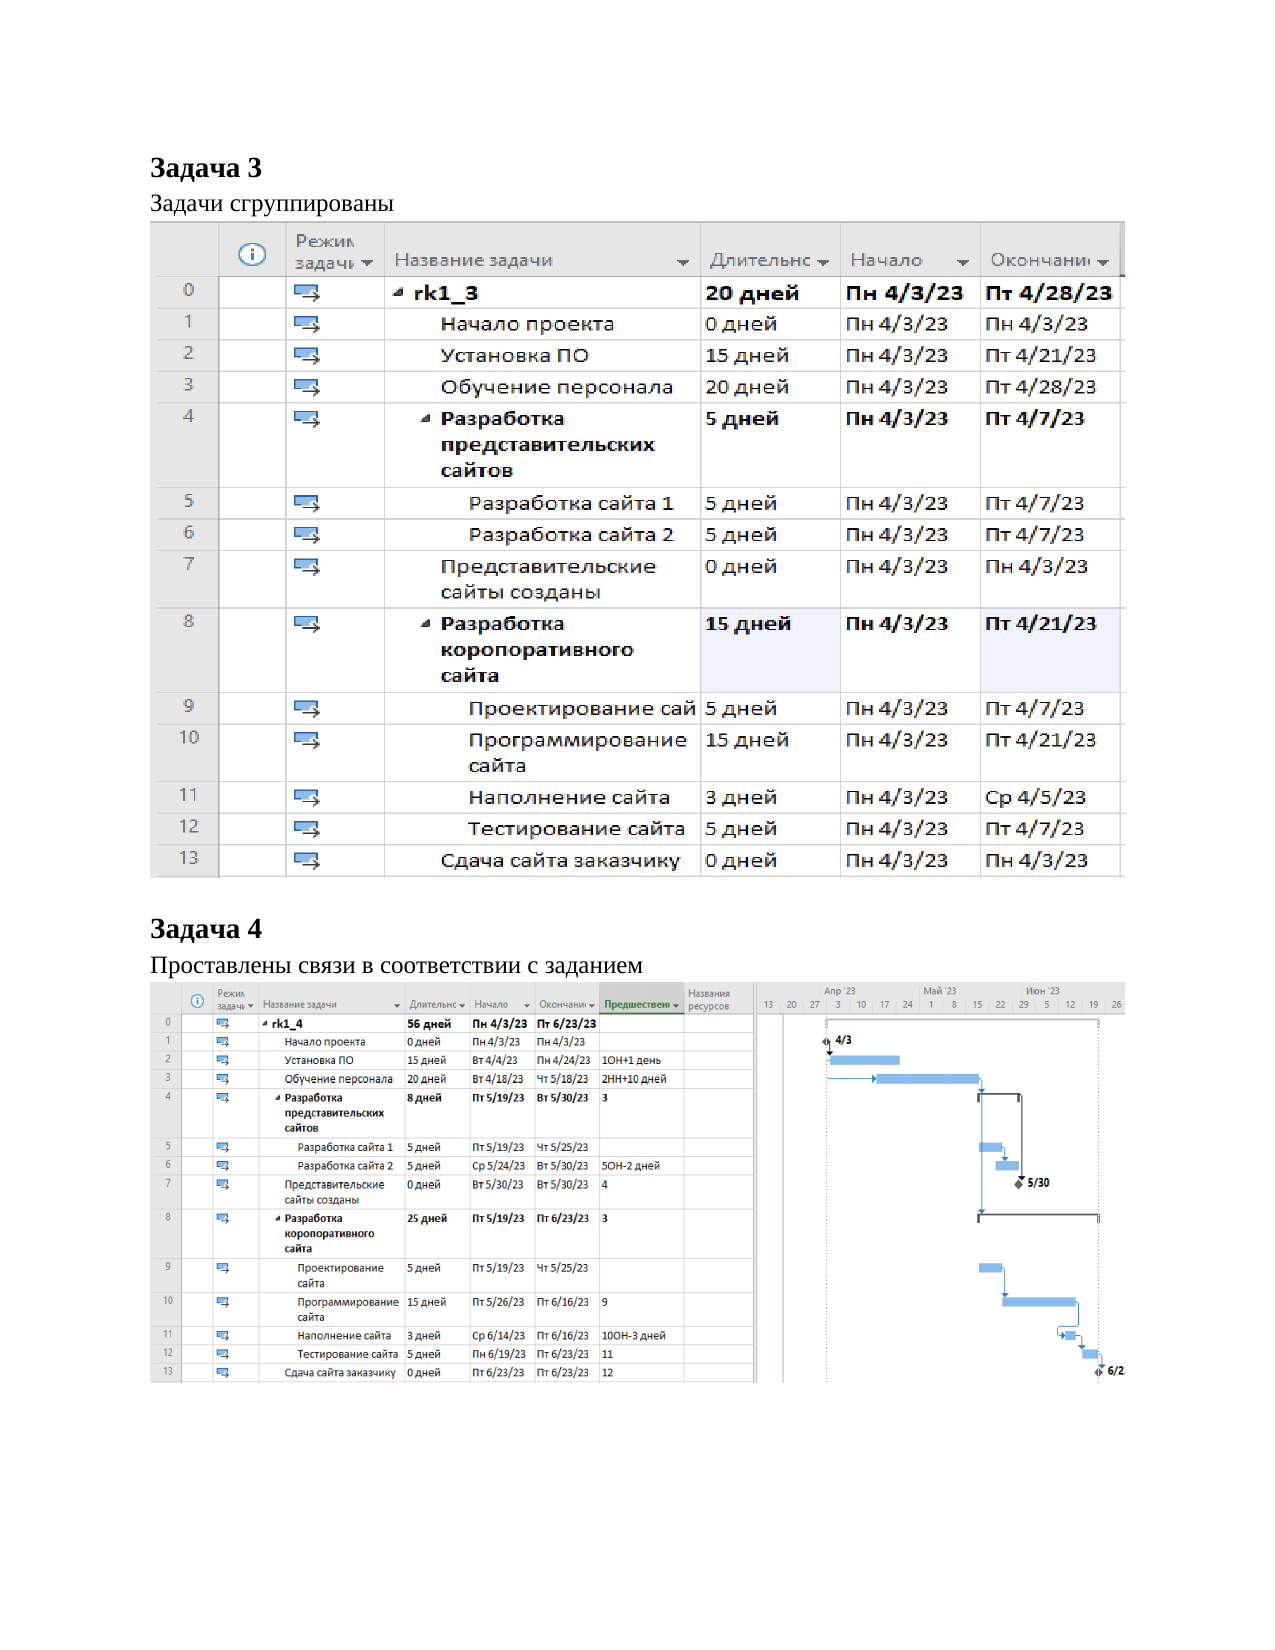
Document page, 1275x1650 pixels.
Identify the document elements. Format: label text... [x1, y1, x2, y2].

picture [150, 982, 1125, 1383]
text Задача 3 [150, 150, 1125, 183]
picture [150, 221, 1125, 878]
text Задача 4 [150, 911, 1125, 945]
text Задачи сгруппированы [150, 188, 1125, 217]
text Проставлены связи в соответствии с заданием [150, 950, 1125, 979]
